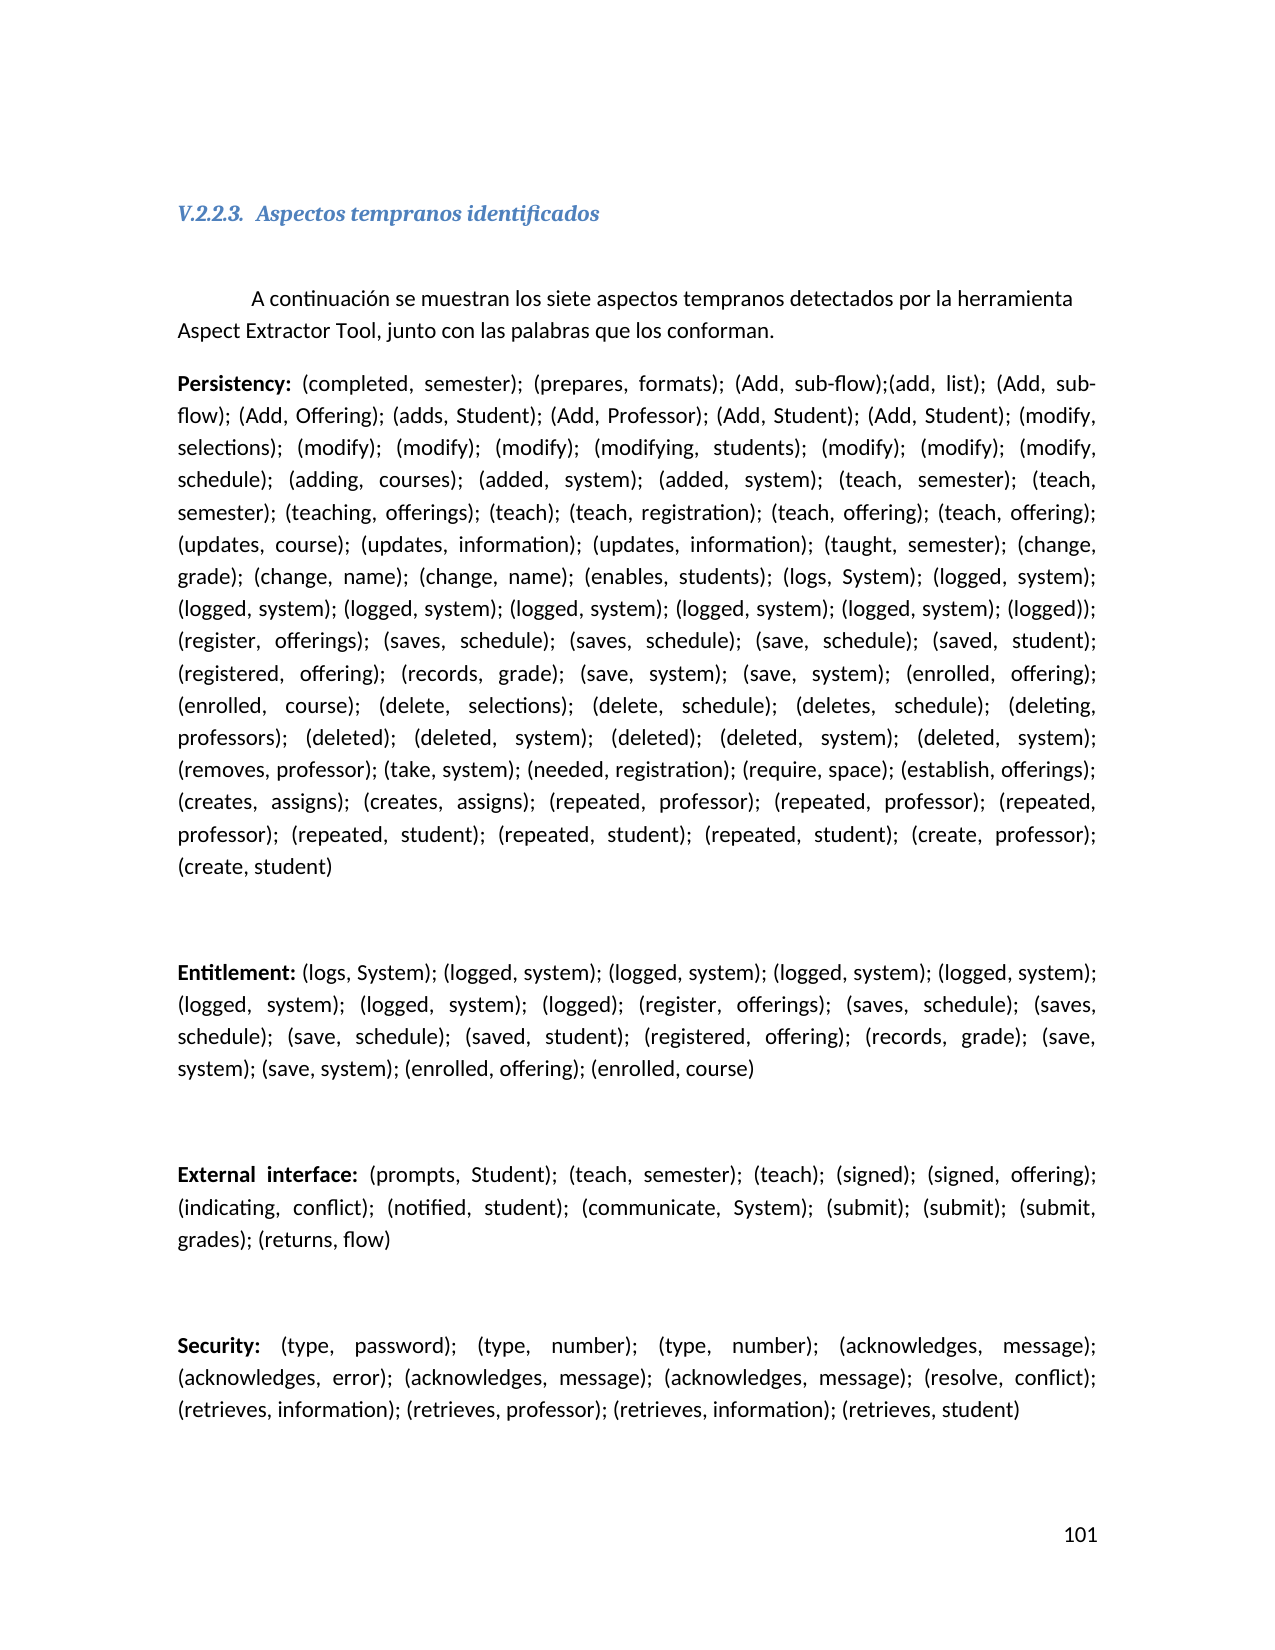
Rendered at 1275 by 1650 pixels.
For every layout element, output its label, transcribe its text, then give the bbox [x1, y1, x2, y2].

text Persistency: (completed, semester); (prepares, formats); (Add, sub-flow);(add, list); (Add, sub-flow); (Add, Offering); (adds, Student); (Add, Professor); (Add, Student); (Add, Student); (modify, selections); (modify); (modify); (modify); (modifying, students); (modify); (modify); (modify, schedule); (adding, courses); (added, system); (added, system); (teach, semester); (teach, semester); (teaching, offerings); (teach); (teach, registration); (teach, offering); (teach, offering); (updates, course); (updates, information); (updates, information); (taught, semester); (change, grade); (change, name); (change, name); (enables, students); (logs, System); (logged, system); (logged, system); (logged, system); (logged, system); (logged, system); (logged, system); (logged)); (register, offerings); (saves, schedule); (saves, schedule); (save, schedule); (saved, student); (registered, offering); (records, grade); (save, system); (save, system); (enrolled, offering); (enrolled, course); (delete, selections); (delete, schedule); (deletes, schedule); (deleting, professors); (deleted); (deleted, system); (deleted); (deleted, system); (deleted, system); (removes, professor); (take, system); (needed, registration); (require, space); (establish, offerings); (creates, assigns); (creates, assigns); (repeated, professor); (repeated, professor); (repeated, professor); (repeated, student); (repeated, student); (repeated, student); (create, professor); (create, student) [177, 369, 1098, 880]
text A continuación se muestran los siete aspectos tempranos detectados por la herramienta Aspect Extractor Tool, junto con las palabras que los conforman. [177, 284, 1098, 344]
subtitle Aspectos tempranos identificados [177, 201, 1098, 227]
text Entitlement: (logs, System); (logged, system); (logged, system); (logged, system); (logged, system); (logged, system); (logged, system); (logged); (register, offerings); (saves, schedule); (saves, schedule); (save, schedule); (saved, student); (registered, offering); (records, grade); (save, system); (save, system); (enrolled, offering); (enrolled, course) [177, 958, 1098, 1082]
text Security: (type, password); (type, number); (type, number); (acknowledges, message); (acknowledges, error); (acknowledges, message); (acknowledges, message); (resolve, conflict); (retrieves, information); (retrieves, professor); (retrieves, information); (retrieves, student) [177, 1331, 1098, 1423]
text External interface: (prompts, Student); (teach, semester); (teach); (signed); (signed, offering); (indicating, conflict); (notified, student); (communicate, System); (submit); (submit); (submit, grades); (returns, flow) [177, 1161, 1098, 1253]
